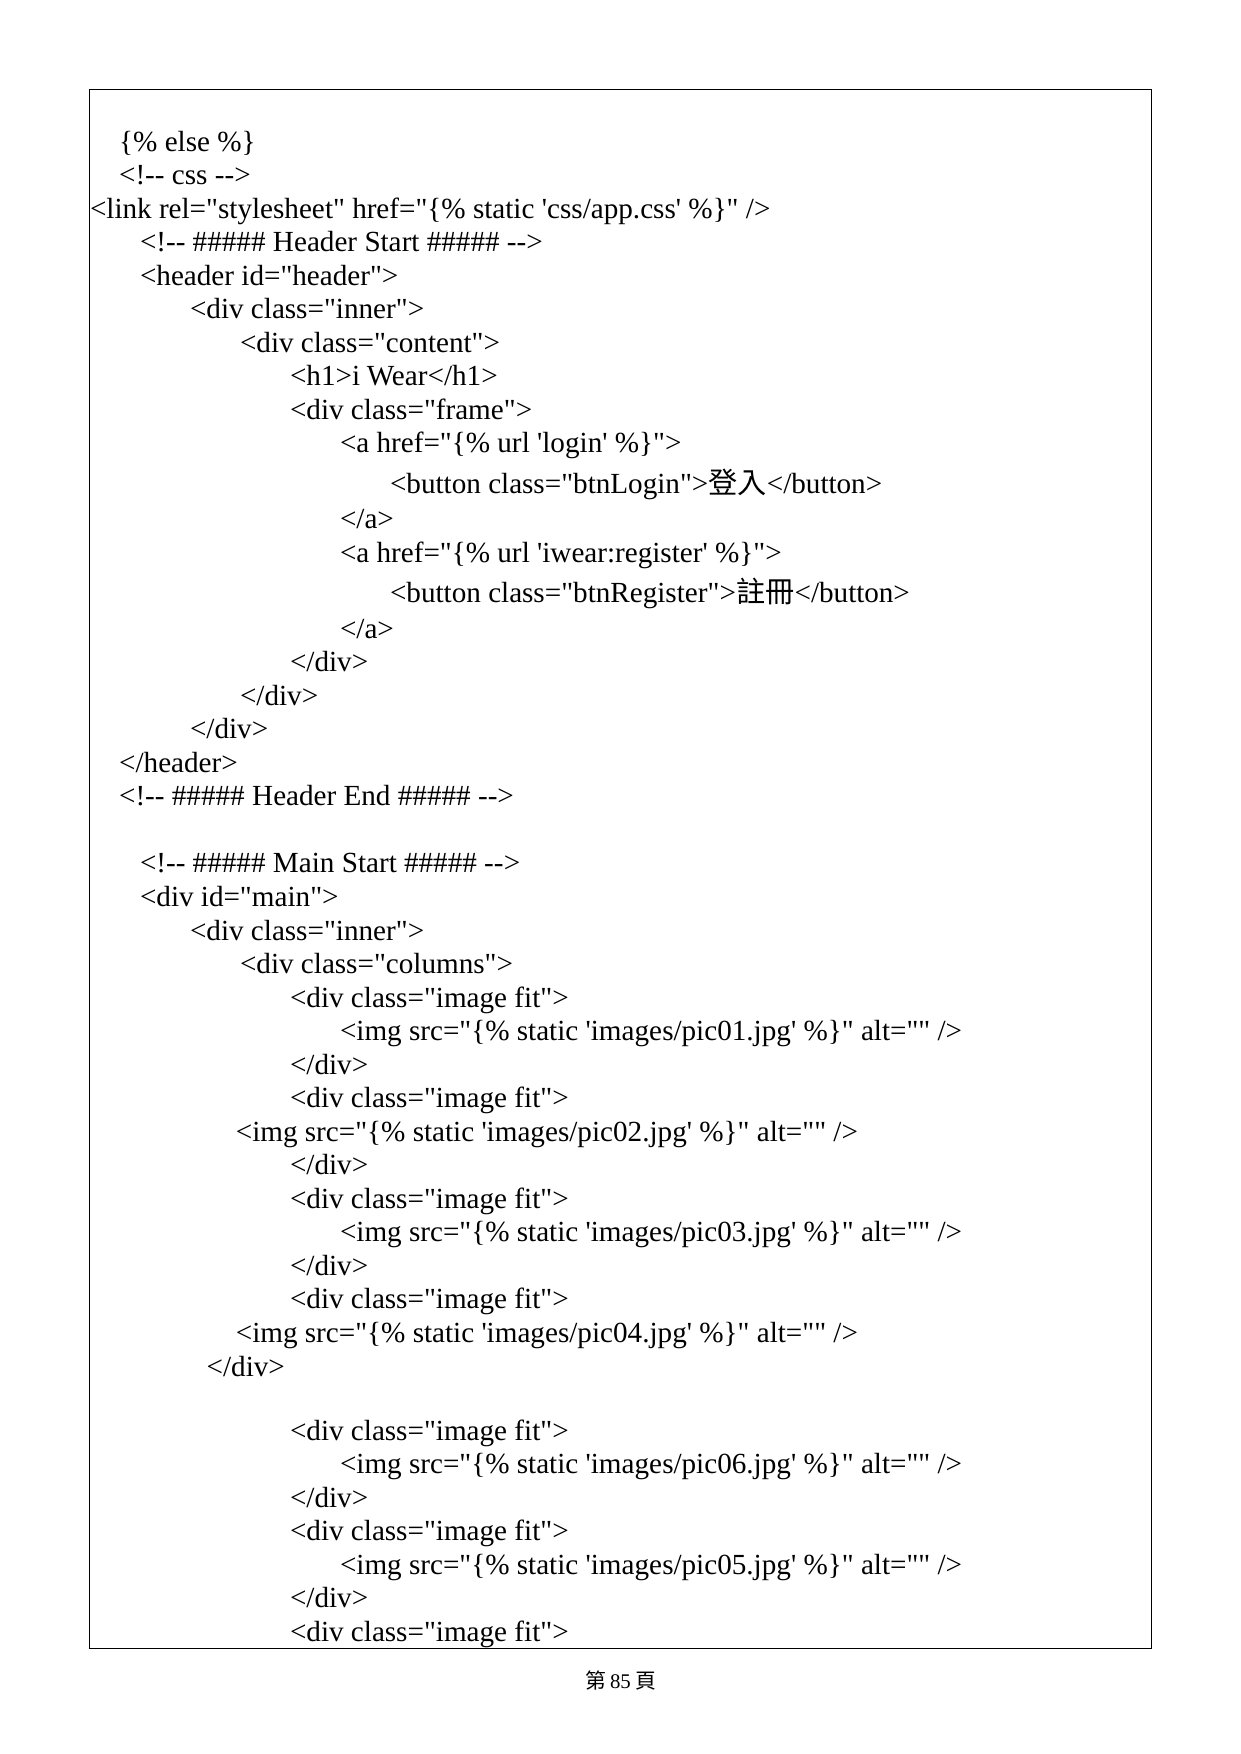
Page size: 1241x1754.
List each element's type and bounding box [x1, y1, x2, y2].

table_cell [90, 90, 1151, 1648]
